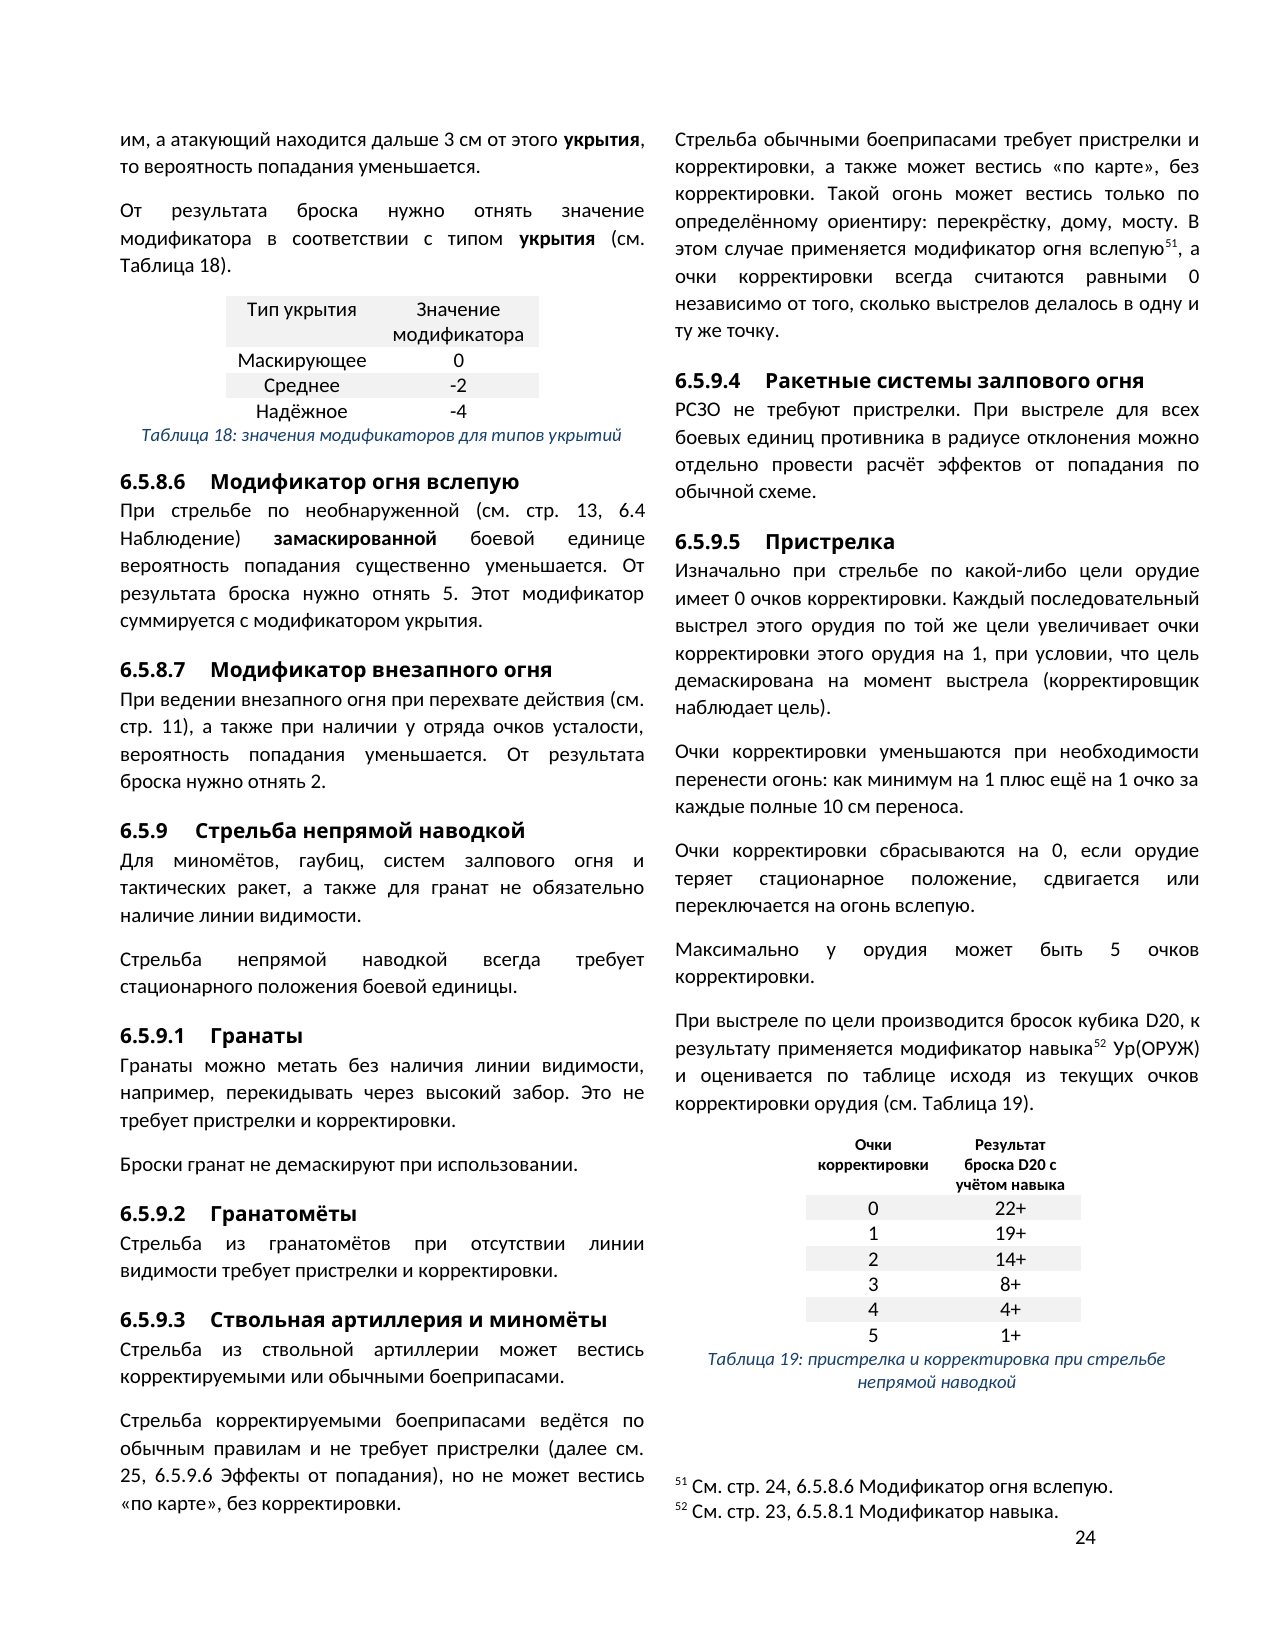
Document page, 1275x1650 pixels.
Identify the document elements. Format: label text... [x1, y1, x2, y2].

table_header Очки корректировки [806, 1134, 940, 1195]
subtitle Модификатор внезапного огня [120, 655, 645, 684]
table_cell 4 [806, 1297, 940, 1322]
text От результата броска нужно отнять значение модификатора в соответствии с типом укрытия (см. Таблица 18). [120, 197, 645, 277]
table_cell 2 [806, 1246, 940, 1271]
table_cell Надёжное [226, 398, 378, 423]
subtitle Гранатомёты [120, 1199, 645, 1228]
text Гранаты можно метать без наличия линии видимости, например, перекидывать через высокий забор. Это не требует пристрелки и корректировки. [120, 1052, 645, 1132]
table_cell 19+ [940, 1220, 1081, 1246]
text Стрельба непрямой наводкой всегда требует стационарного положения боевой единицы. [120, 946, 645, 999]
text Очки корректировки сбрасываются на 0, если орудие теряет стационарное положение, сдвигается или переключается на огонь вслепую. [675, 837, 1200, 918]
table_cell 1+ [940, 1322, 1081, 1347]
text При стрельбе по необнаруженной (см. стр. 12, 6.4 Наблюдение) замаскированной боевой единице вероятность попадания существенно уменьшается. От результата броска нужно отнять 5. Этот модификатор суммируется с модификатором укрытия. [120, 498, 645, 633]
table_cell -4 [378, 398, 539, 423]
text Для миномётов, гаубиц, систем залпового огня и тактических ракет, а также для гранат не обязательно наличие линии видимости. [120, 847, 645, 927]
text Стрельба обычными боеприпасами требует пристрелки и корректировки, а также может вестись «по карте», без корректировки. Такой огонь может вестись только по определённому ориентиру: перекрёстку, дому, мосту. В этом случае применяется модификатор огня вслепую, а очки корректировки всегда считаются равными 0 независимо от того, сколько выстрелов делалось в одну и ту же точку. [675, 126, 1200, 343]
table_cell 14+ [940, 1246, 1081, 1271]
subtitle Стрельба непрямой наводкой [120, 816, 645, 845]
text Стрельба корректируемыми боеприпасами ведётся по обычным правилам и не требует пристрелки (далее см. 24, 6.5.9.6 Эффекты от попадания), но не может вестись «по карте», без корректировки. [120, 1408, 645, 1515]
table_header Значение модификатора [378, 296, 539, 347]
subtitle Ствольная артиллерия и миномёты [120, 1306, 645, 1334]
table_cell 5 [806, 1322, 940, 1347]
table_cell 22+ [940, 1195, 1081, 1220]
table_cell -2 [378, 373, 539, 398]
text Изначально при стрельбе по какой-либо цели орудие имеет 0 очков корректировки. Каждый последовательный выстрел этого орудия по той же цели увеличивает очки корректировки этого орудия на 1, при условии, что цель демаскирована на момент выстрела (корректировщик наблюдает цель). [675, 557, 1200, 720]
subtitle Гранаты [120, 1022, 645, 1050]
table_header Результат броска D20 с учётом навыка [940, 1134, 1081, 1195]
table_cell Маскирующее [226, 347, 378, 372]
text При ведении внезапного огня при перехвате действия (см. стр. 10), а также при наличии у отряда очков усталости, вероятность попадания уменьшается. От результата броска нужно отнять 2. [120, 686, 645, 794]
table_cell 1 [806, 1220, 940, 1246]
text РСЗО не требуют пристрелки. При выстреле для всех боевых единиц противника в радиусе отклонения можно отдельно провести расчёт эффектов от попадания по обычной схеме. [675, 396, 1200, 504]
subtitle Ракетные системы залпового огня [675, 366, 1200, 394]
text Стрельба из ствольной артиллерии может вестись корректируемыми или обычными боеприпасами. [120, 1336, 645, 1389]
table_cell 0 [806, 1195, 940, 1220]
text При выстреле по цели производится бросок кубика D20, к результату применяется модификатор навыка Ур(ОРУЖ) и оценивается по таблице исходя из текущих очков корректировки орудия (см. Таблица 19). [675, 1008, 1200, 1115]
table_cell 8+ [940, 1271, 1081, 1297]
table_header Тип укрытия [226, 296, 378, 347]
subtitle Пристрелка [675, 527, 1200, 555]
text Броски гранат не демаскируют при использовании. [120, 1151, 645, 1176]
text Очки корректировки уменьшаются при необходимости перенести огонь: как минимум на 1 плюс ещё на 1 очко за каждые полные 10 см переноса. [675, 738, 1200, 819]
table_cell 0 [378, 347, 539, 372]
subtitle Модификатор огня вслепую [120, 467, 645, 495]
text Таблица 19: пристрелка и корректировка при стрельбе непрямой наводкой [675, 1347, 1200, 1393]
table_cell 4+ [940, 1297, 1081, 1322]
table_cell Среднее [226, 373, 378, 398]
text Максимально у орудия может быть 5 очков корректировки. [675, 936, 1200, 989]
text Таблица 18: значения модификаторов для типов укрытий [120, 423, 645, 446]
table_cell 3 [806, 1271, 940, 1297]
text Стрельба из гранатомётов при отсутствии линии видимости требует пристрелки и корректировки. [120, 1230, 645, 1283]
